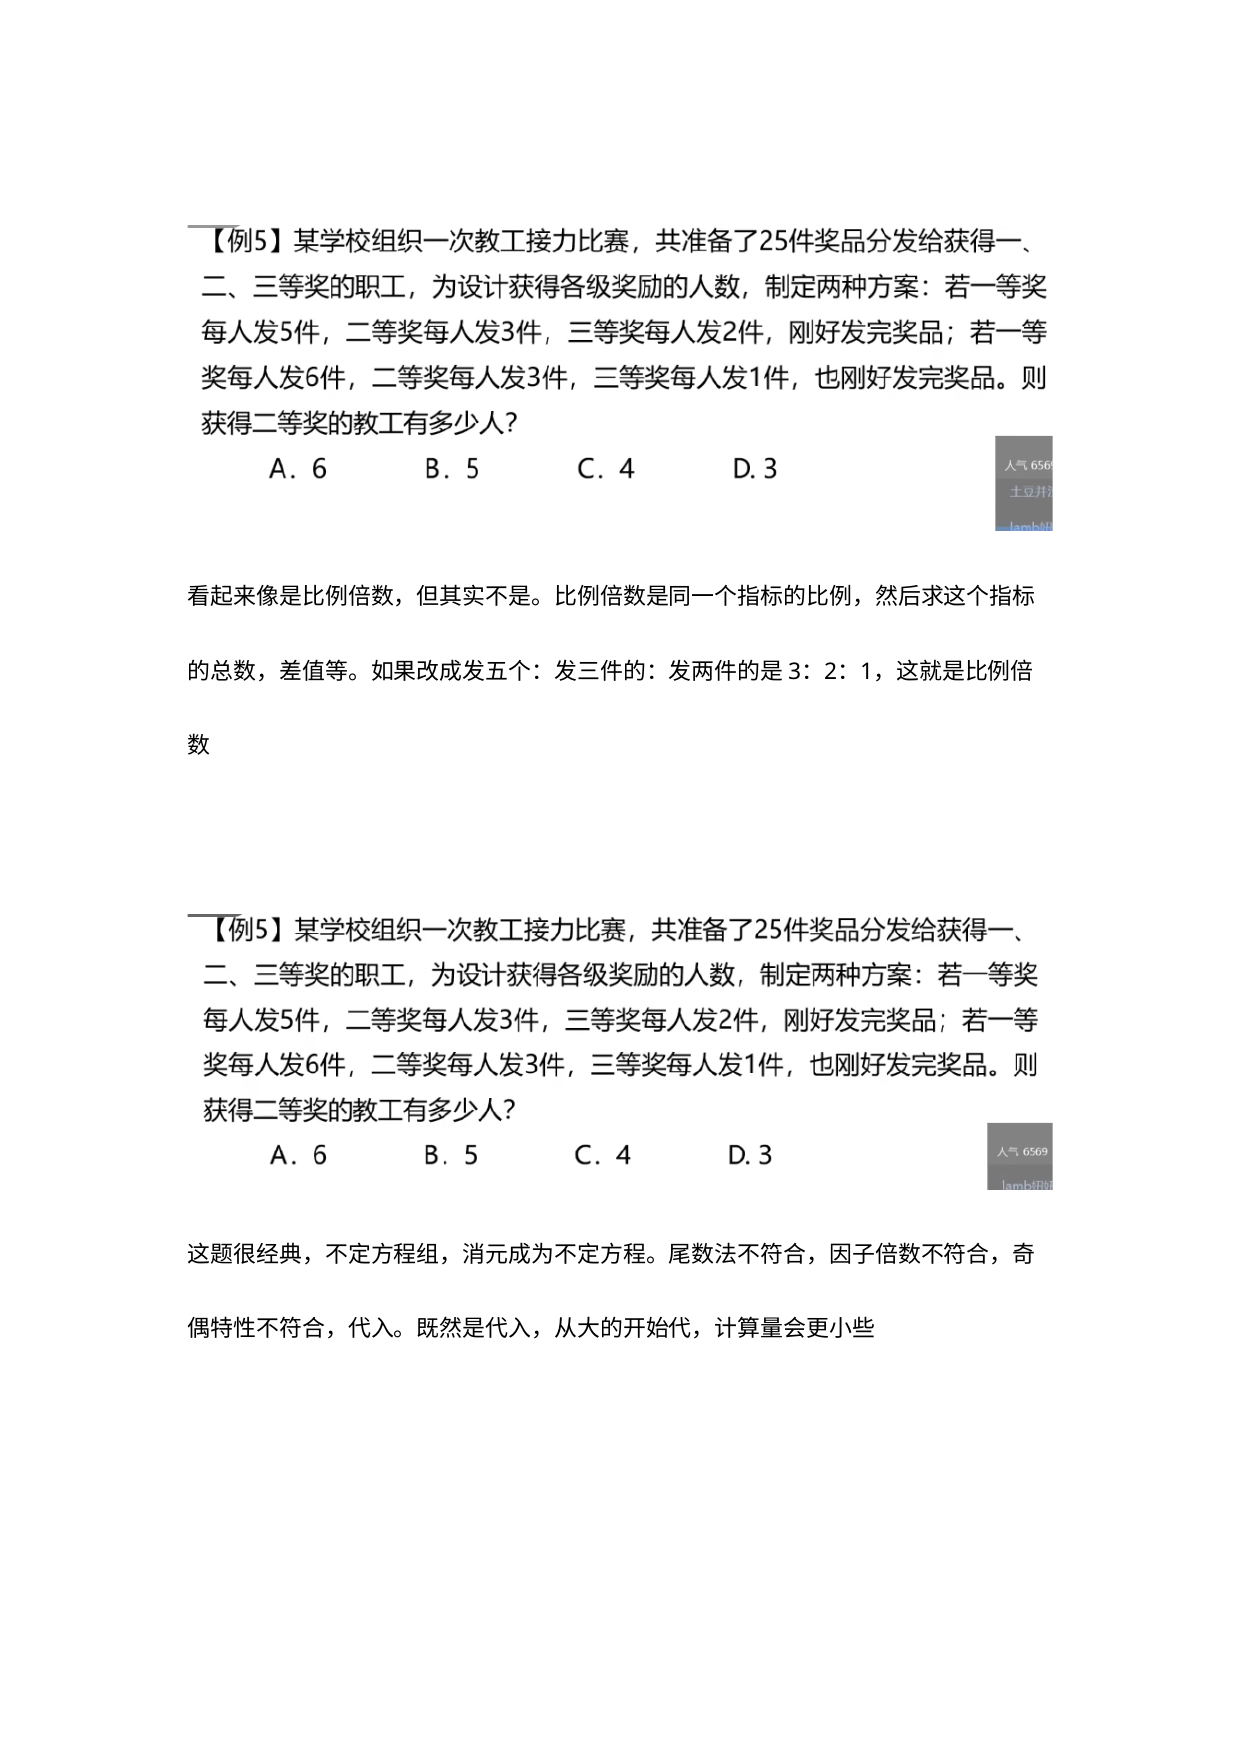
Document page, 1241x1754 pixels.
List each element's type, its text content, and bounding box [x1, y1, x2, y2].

picture [187, 914, 1053, 1190]
text 这题很经典，不定方程组，消元成为不定方程。尾数法不符合，因子倍数不符合，奇偶特性不符合，代入。既然是代入，从大的开始代，计算量会更小些 [187, 1220, 1053, 1359]
text 看起来像是比例倍数，但其实不是。比例倍数是同一个指标的比例，然后求这个指标的总数，差值等。如果改成发五个：发三件的：发两件的是3：2：1，这就是比例倍数 [187, 562, 1053, 777]
picture [187, 225, 1053, 531]
